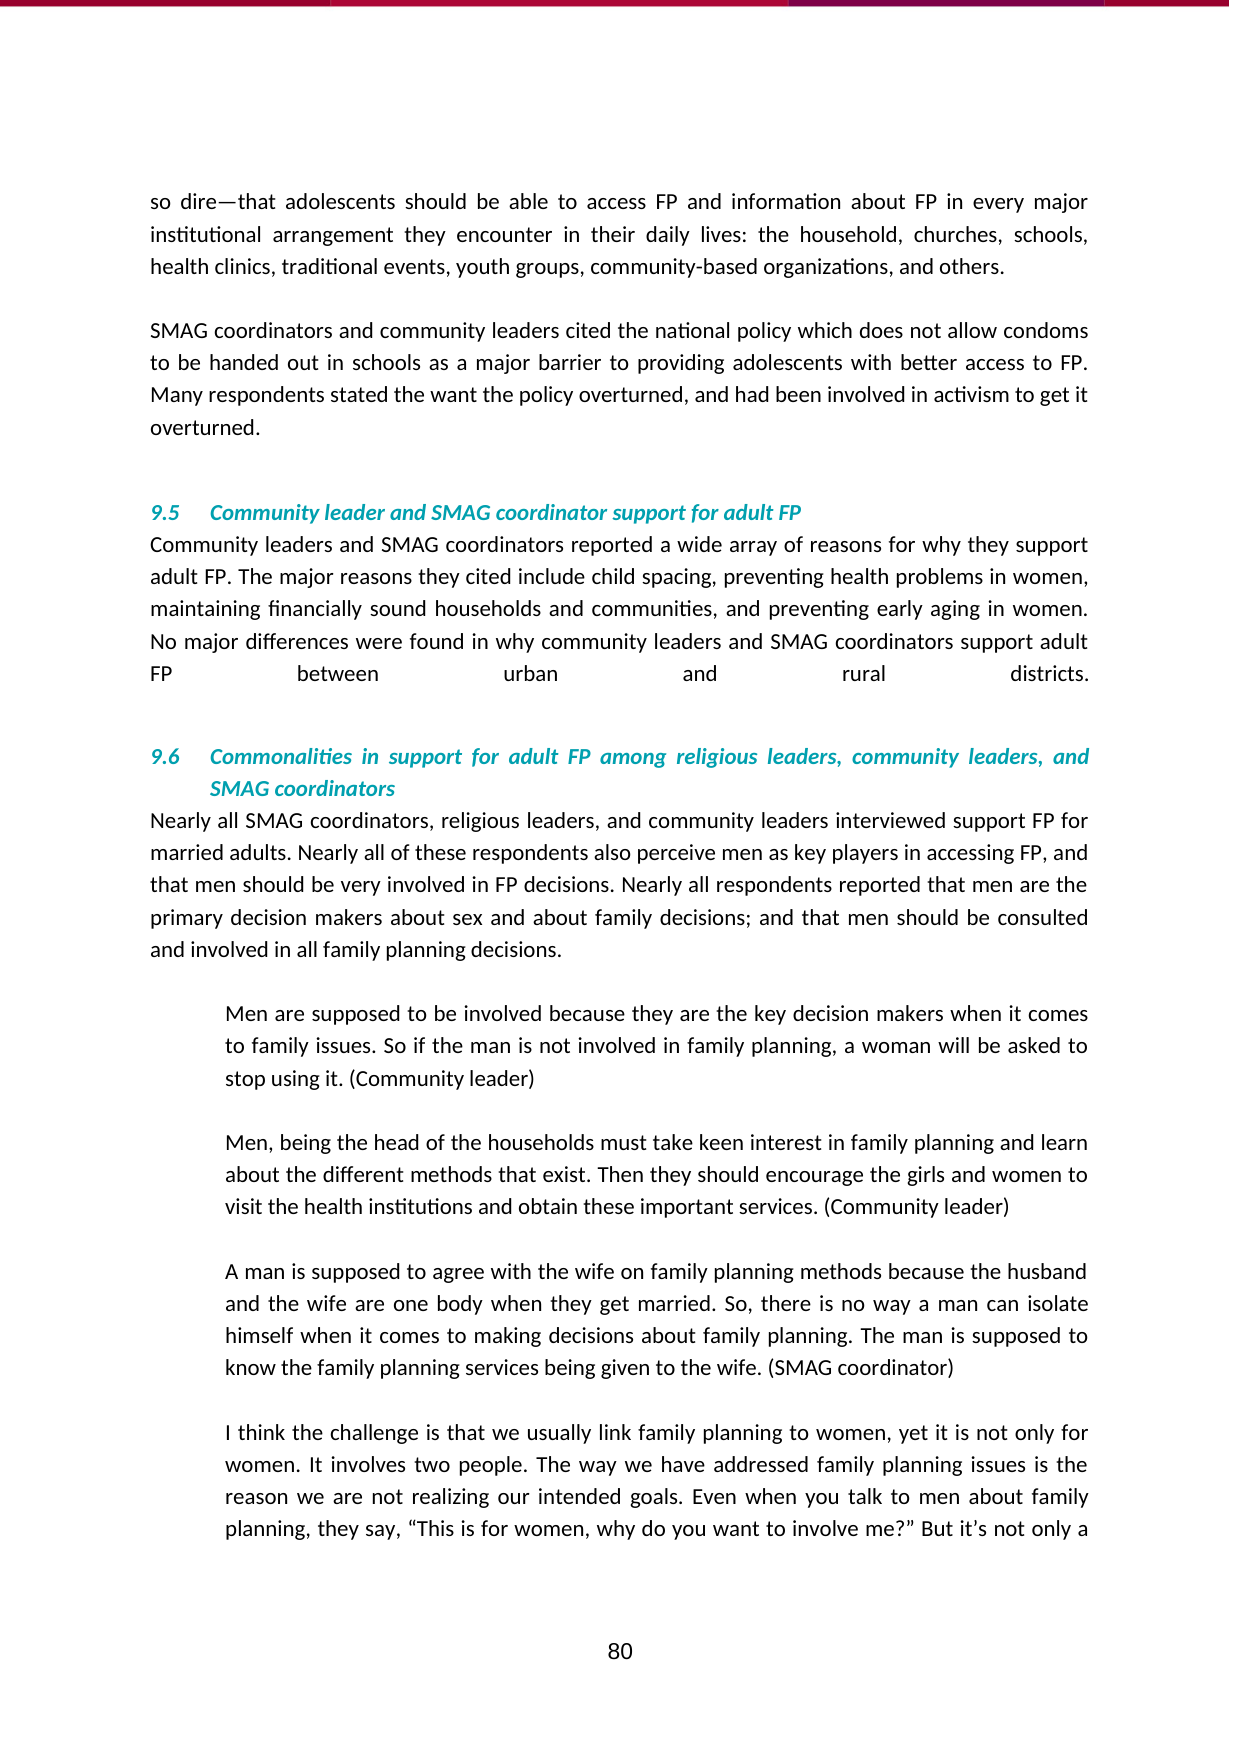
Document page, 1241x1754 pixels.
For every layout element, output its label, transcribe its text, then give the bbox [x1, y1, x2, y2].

subtitle Community leader and SMAG coordinator support for adult FP [150, 498, 1090, 526]
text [225, 1418, 1090, 1542]
text A man is supposed to agree with the wife on family planning methods because the husband and the wife are one body when they get married. So, there is no way a man can isolate himself when it comes to making decisions about family planning. The man is supposed to know the family planning services being given to the wife. (SMAG coordinator) [225, 1257, 1090, 1381]
text Men, being the head of the households must take keen interest in family planning and learn about the different methods that exist. Then they should encourage the girls and women to visit the health institutions and obtain these important services. (Community leader) [225, 1128, 1090, 1221]
text Community leaders and SMAG coordinators reported a wide array of reasons for why they support adult FP. The major reasons they cited include child spacing, preventing health problems in women, maintaining financially sound households and communities, and preventing early aging in women. No major differences were found in why community leaders and SMAG coordinators support adult FP between urban and rural districts. [150, 530, 1090, 717]
text SMAG coordinators and community leaders cited the national policy which does not allow condoms to be handed out in schools as a major barrier to providing adolescents with better access to FP. Many respondents stated the want the policy overturned, and had been involved in activism to get it overturned. [150, 316, 1090, 441]
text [150, 187, 1090, 280]
text Nearly all SMAG coordinators, religious leaders, and community leaders interviewed support FP for married adults. Nearly all of these respondents also perceive men as key players in accessing FP, and that men should be very involved in FP decisions. Nearly all respondents reported that men are the primary decision makers about sex and about family decisions; and that men should be consulted and involved in all family planning decisions. [150, 806, 1090, 963]
subtitle Commonalities in support for adult FP among religious leaders, community leaders, and SMAG coordinators [150, 742, 1090, 802]
picture [0, 0, 1229, 1718]
text Men are supposed to be involved because they are the key decision makers when it comes to family issues. So if the man is not involved in family planning, a woman will be asked to stop using it. (Community leader) [225, 999, 1090, 1092]
